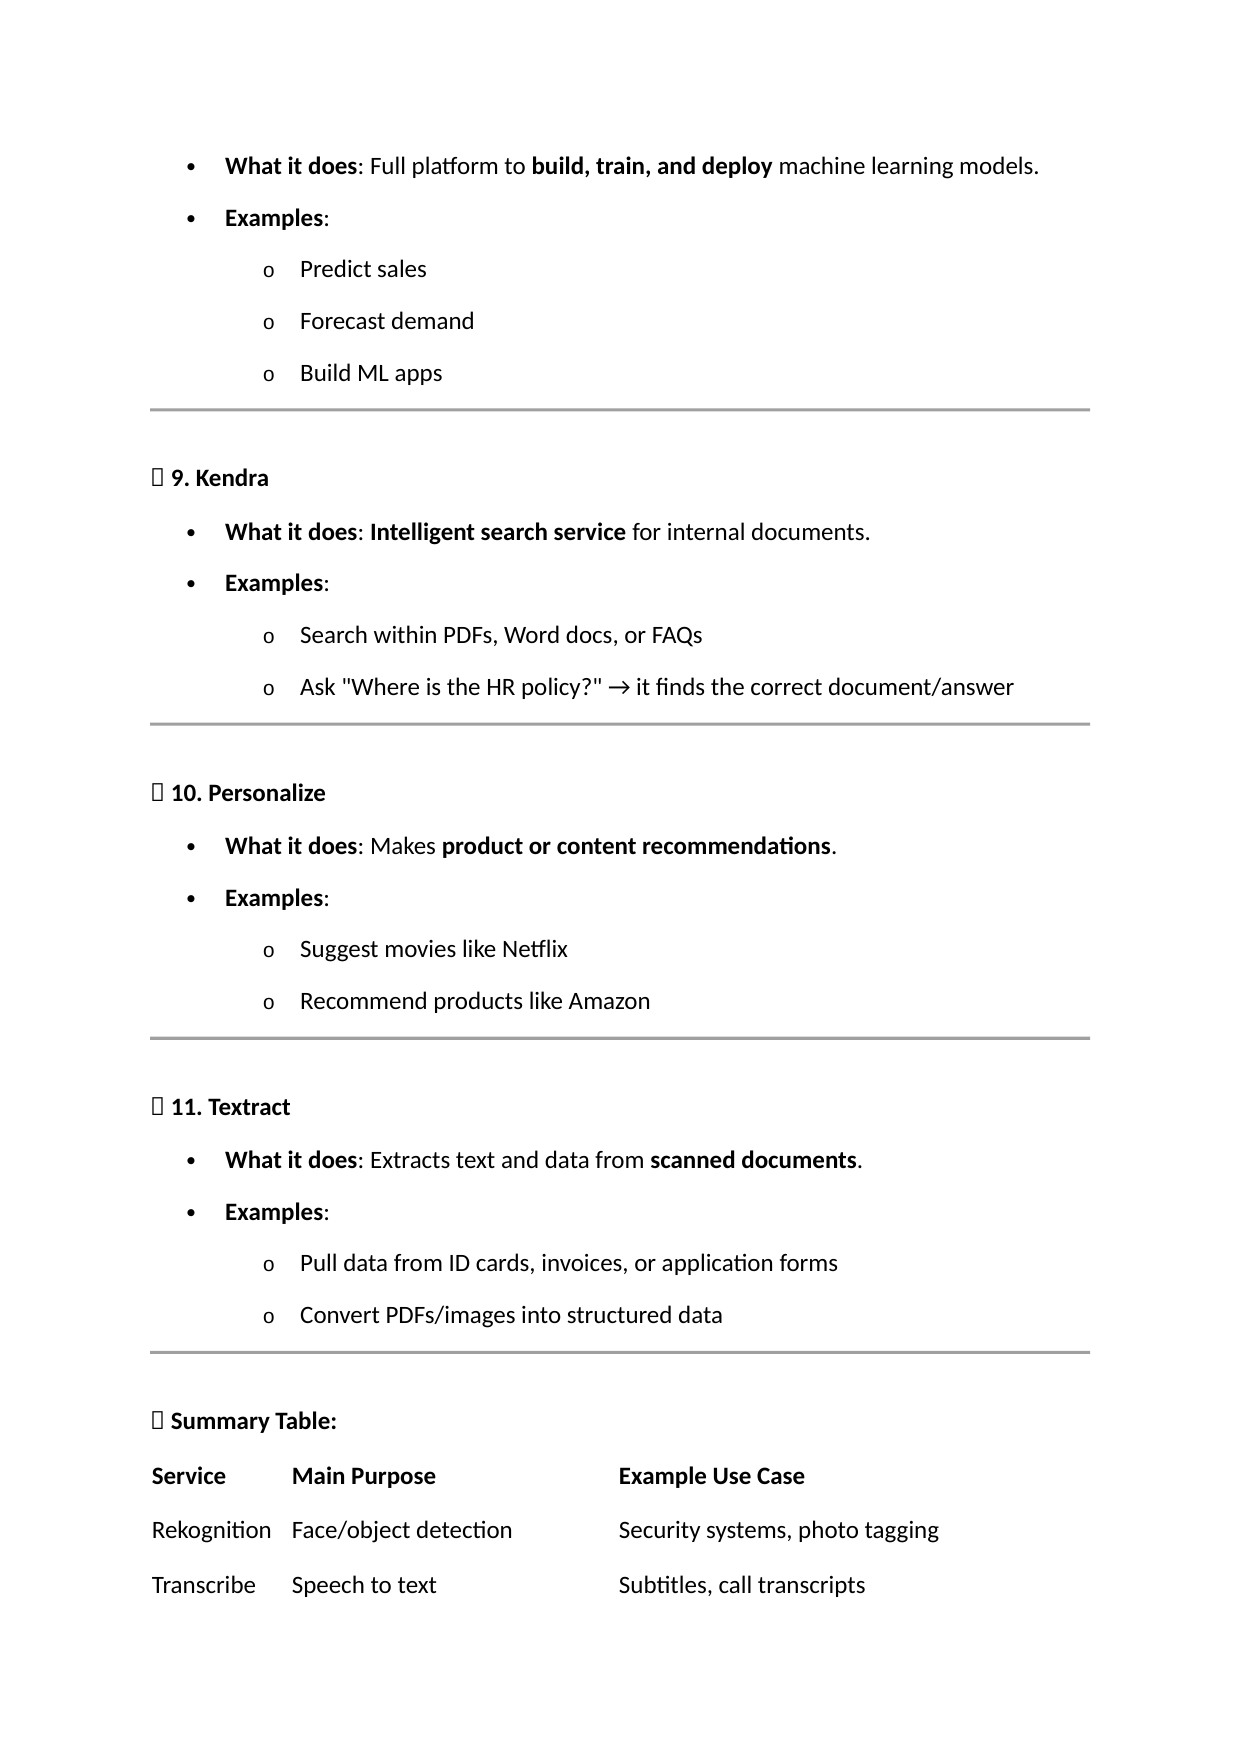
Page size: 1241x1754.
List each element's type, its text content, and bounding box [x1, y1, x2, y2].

list Pull data from ID cards, invoices, or application forms [262, 1247, 1090, 1278]
text ✅ 9. Kendra [150, 460, 1090, 494]
list Forecast demand [262, 305, 1090, 336]
list What it does: Full platform to build, train, and deploy machine learning models. [187, 150, 1090, 181]
text ✅ 11. Textract [150, 1088, 1090, 1122]
list What it does: Makes product or content recommendations. [187, 830, 1090, 861]
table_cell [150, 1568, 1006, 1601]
list Recommend products like Amazon [262, 985, 1090, 1016]
list Examples: [187, 567, 1090, 598]
list What it does: Intelligent search service for internal documents. [187, 516, 1090, 546]
text 💡 Summary Table: [150, 1402, 1090, 1437]
list Examples: [187, 1196, 1090, 1226]
text ✅ 10. Personalize [150, 774, 1090, 808]
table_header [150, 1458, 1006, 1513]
list Suggest movies like Netflix [262, 933, 1090, 964]
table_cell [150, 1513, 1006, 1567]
list Convert PDFs/images into structured data [262, 1299, 1090, 1330]
list Ask "Where is the HR policy?" → it finds the correct document/answer [262, 671, 1090, 701]
list Predict sales [262, 253, 1090, 284]
list Build ML apps [262, 357, 1090, 387]
list Examples: [187, 882, 1090, 912]
list What it does: Extracts text and data from scanned documents. [187, 1144, 1090, 1175]
list Search within PDFs, Word docs, or FAQs [262, 619, 1090, 650]
list Examples: [187, 202, 1090, 232]
